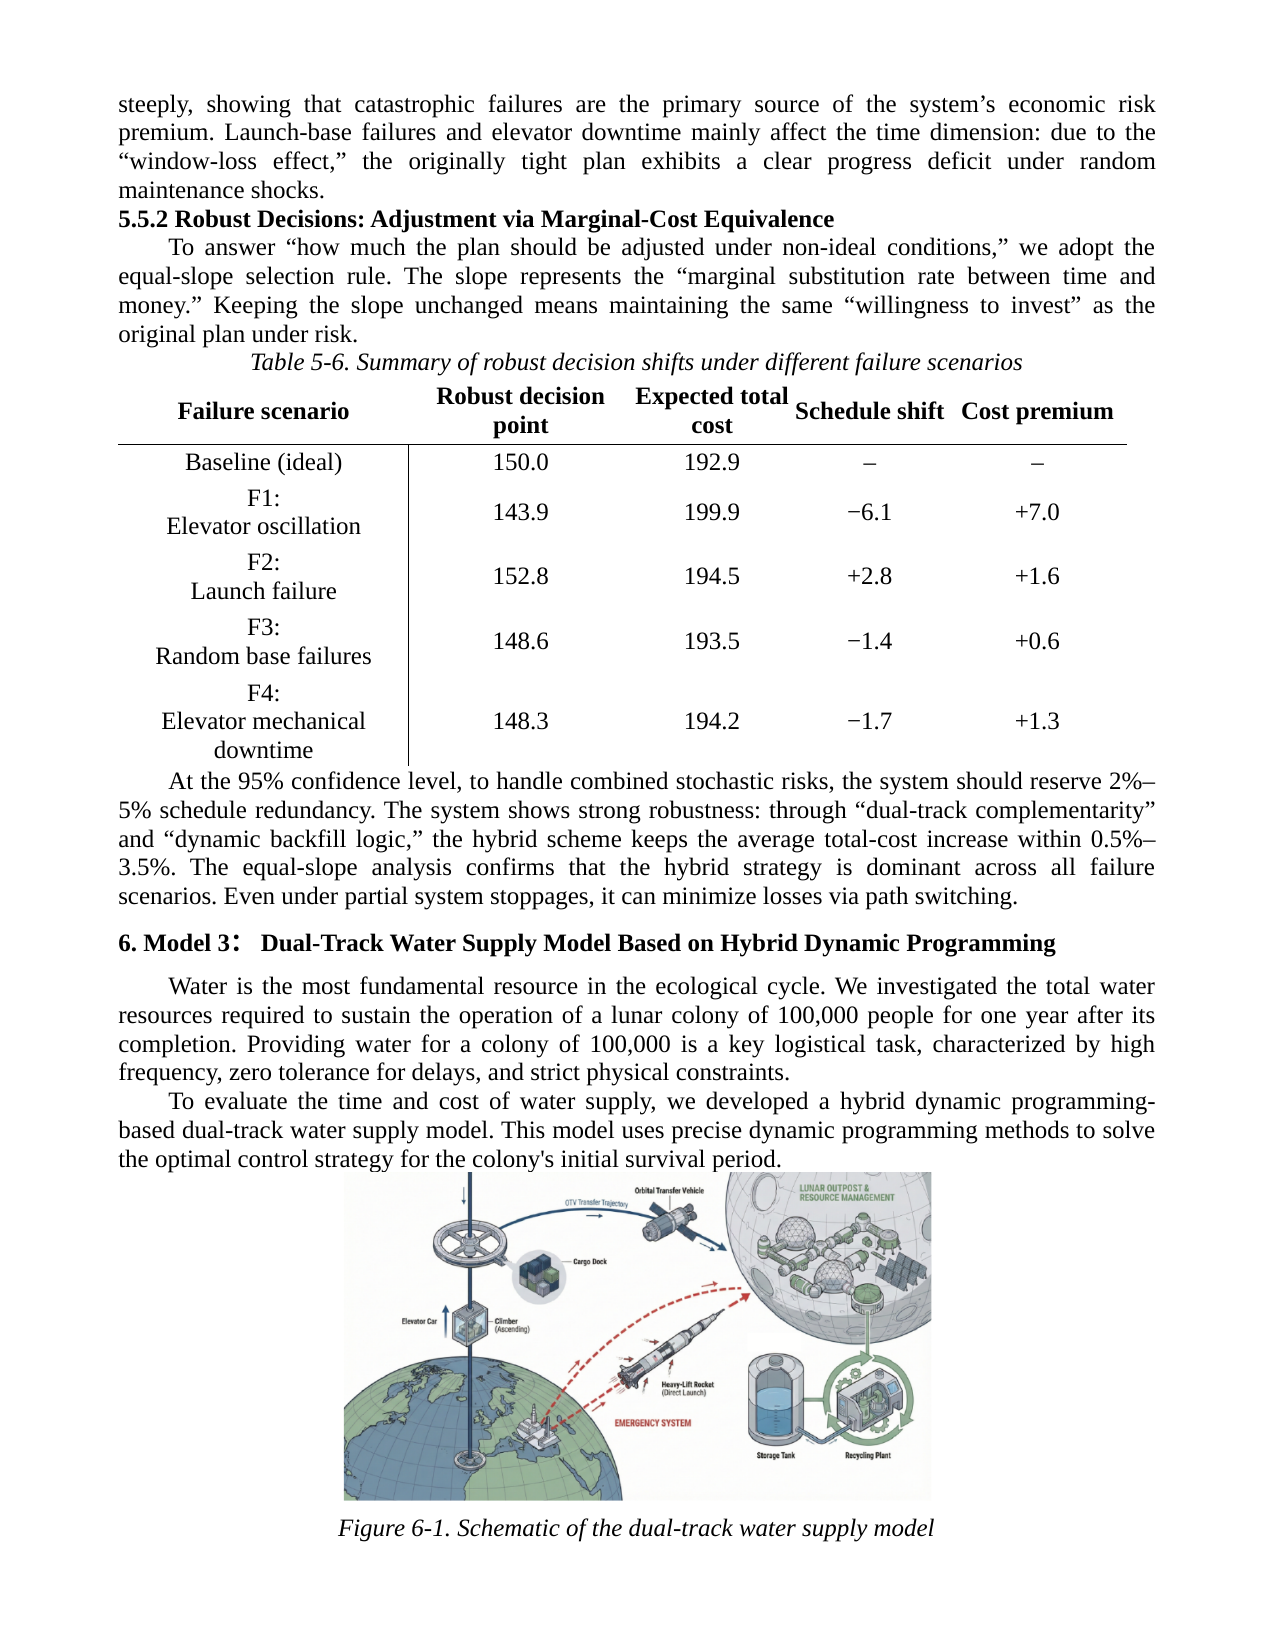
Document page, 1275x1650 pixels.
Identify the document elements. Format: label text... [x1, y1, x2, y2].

text At the 95% confidence level, to handle combined stochastic risks, the system should reserve 2%–5% schedule redundancy. The system shows strong robustness: through “dual-track complementarity” and “dynamic backfill logic,” the hybrid scheme keeps the average total-cost increase within 0.5%–3.5%. The equal-slope analysis confirms that the hybrid strategy is dominant across all failure scenarios. Even under partial system stoppages, it can minimize losses via path switching. [118, 766, 1157, 910]
text 6. Model 3： Dual-Track Water Supply Model Based on Hybrid Dynamic Programming [118, 922, 1157, 959]
text Figure 6-1. Schematic of the dual-track water supply model [118, 1513, 1157, 1542]
table_header Cost premium [948, 376, 1127, 444]
text To evaluate the time and cost of water supply, we developed a hybrid dynamic programming-based dual-track water supply model. This model uses precise dynamic programming methods to solve the optimal control strategy for the colony's initial survival period. [118, 1086, 1157, 1172]
table_cell F1: Elevator oscillation [118, 477, 408, 546]
table_cell 152.8 [409, 546, 632, 606]
picture [343, 1172, 932, 1501]
table_cell 192.9 [633, 445, 791, 477]
table_cell Baseline (ideal) [118, 445, 408, 477]
table_cell F4: Elevator mechanical downtime [118, 675, 408, 766]
table_cell 148.3 [409, 675, 632, 766]
text Water is the most fundamental resource in the ecological cycle. We investigated the total water resources required to sustain the operation of a lunar colony of 100,000 people for one year after its completion. Providing water for a colony of 100,000 is a key logistical task, characterized by high frequency, zero tolerance for delays, and strict physical constraints. [118, 971, 1157, 1086]
table_cell −1.4 [791, 606, 948, 675]
table_header Schedule shift [791, 376, 948, 444]
table_cell +2.8 [791, 546, 948, 606]
table_cell 193.5 [633, 606, 791, 675]
table_cell 194.2 [633, 675, 791, 766]
table_cell F3: Random base failures [118, 606, 408, 675]
table_cell 150.0 [409, 445, 632, 477]
table_cell +0.6 [948, 606, 1127, 675]
table_cell 199.9 [633, 477, 791, 546]
table_header Robust decision point [409, 376, 632, 444]
text Table 5-6. Summary of robust decision shifts under different failure scenarios [118, 347, 1157, 376]
table_cell 143.9 [409, 477, 632, 546]
table_cell 194.5 [633, 546, 791, 606]
text To answer “how much the plan should be adjusted under non-ideal conditions,” we adopt the equal-slope selection rule. The slope represents the “marginal substitution rate between time and money.” Keeping the slope unchanged means maintaining the same “willingness to invest” as the original plan under risk. [118, 232, 1157, 347]
table_header Failure scenario [118, 376, 409, 444]
table_header Expected total cost [633, 376, 791, 444]
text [118, 89, 1157, 204]
table_cell −6.1 [791, 477, 948, 546]
table_cell +1.3 [948, 675, 1127, 766]
table_cell – [948, 445, 1127, 477]
table_cell 148.6 [409, 606, 632, 675]
table_cell +1.6 [948, 546, 1127, 606]
table_cell +7.0 [948, 477, 1127, 546]
table_cell −1.7 [791, 675, 948, 766]
text 5.5.2 Robust Decisions: Adjustment via Marginal-Cost Equivalence [118, 204, 1157, 232]
table_cell – [791, 445, 948, 477]
table_cell F2: Launch failure [118, 546, 408, 606]
